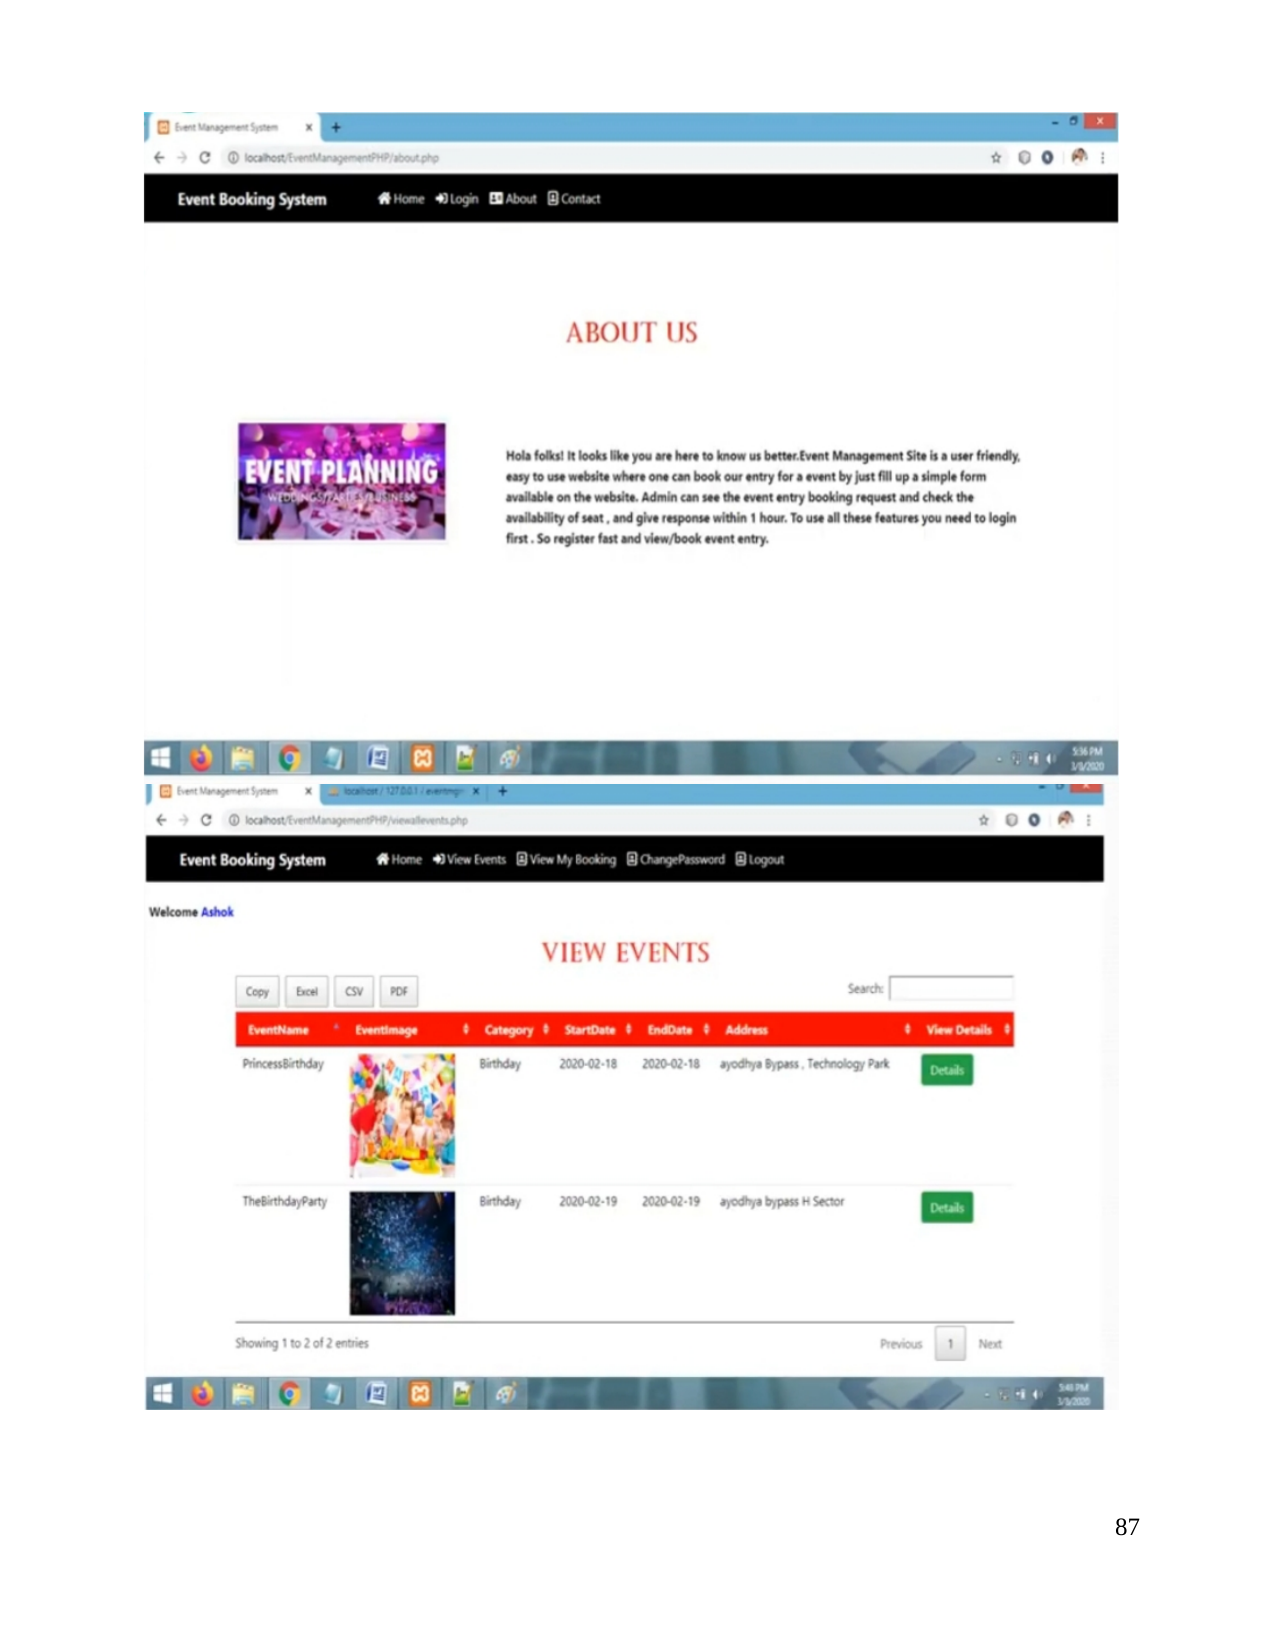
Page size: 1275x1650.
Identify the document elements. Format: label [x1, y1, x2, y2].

picture [143, 112, 1119, 1410]
